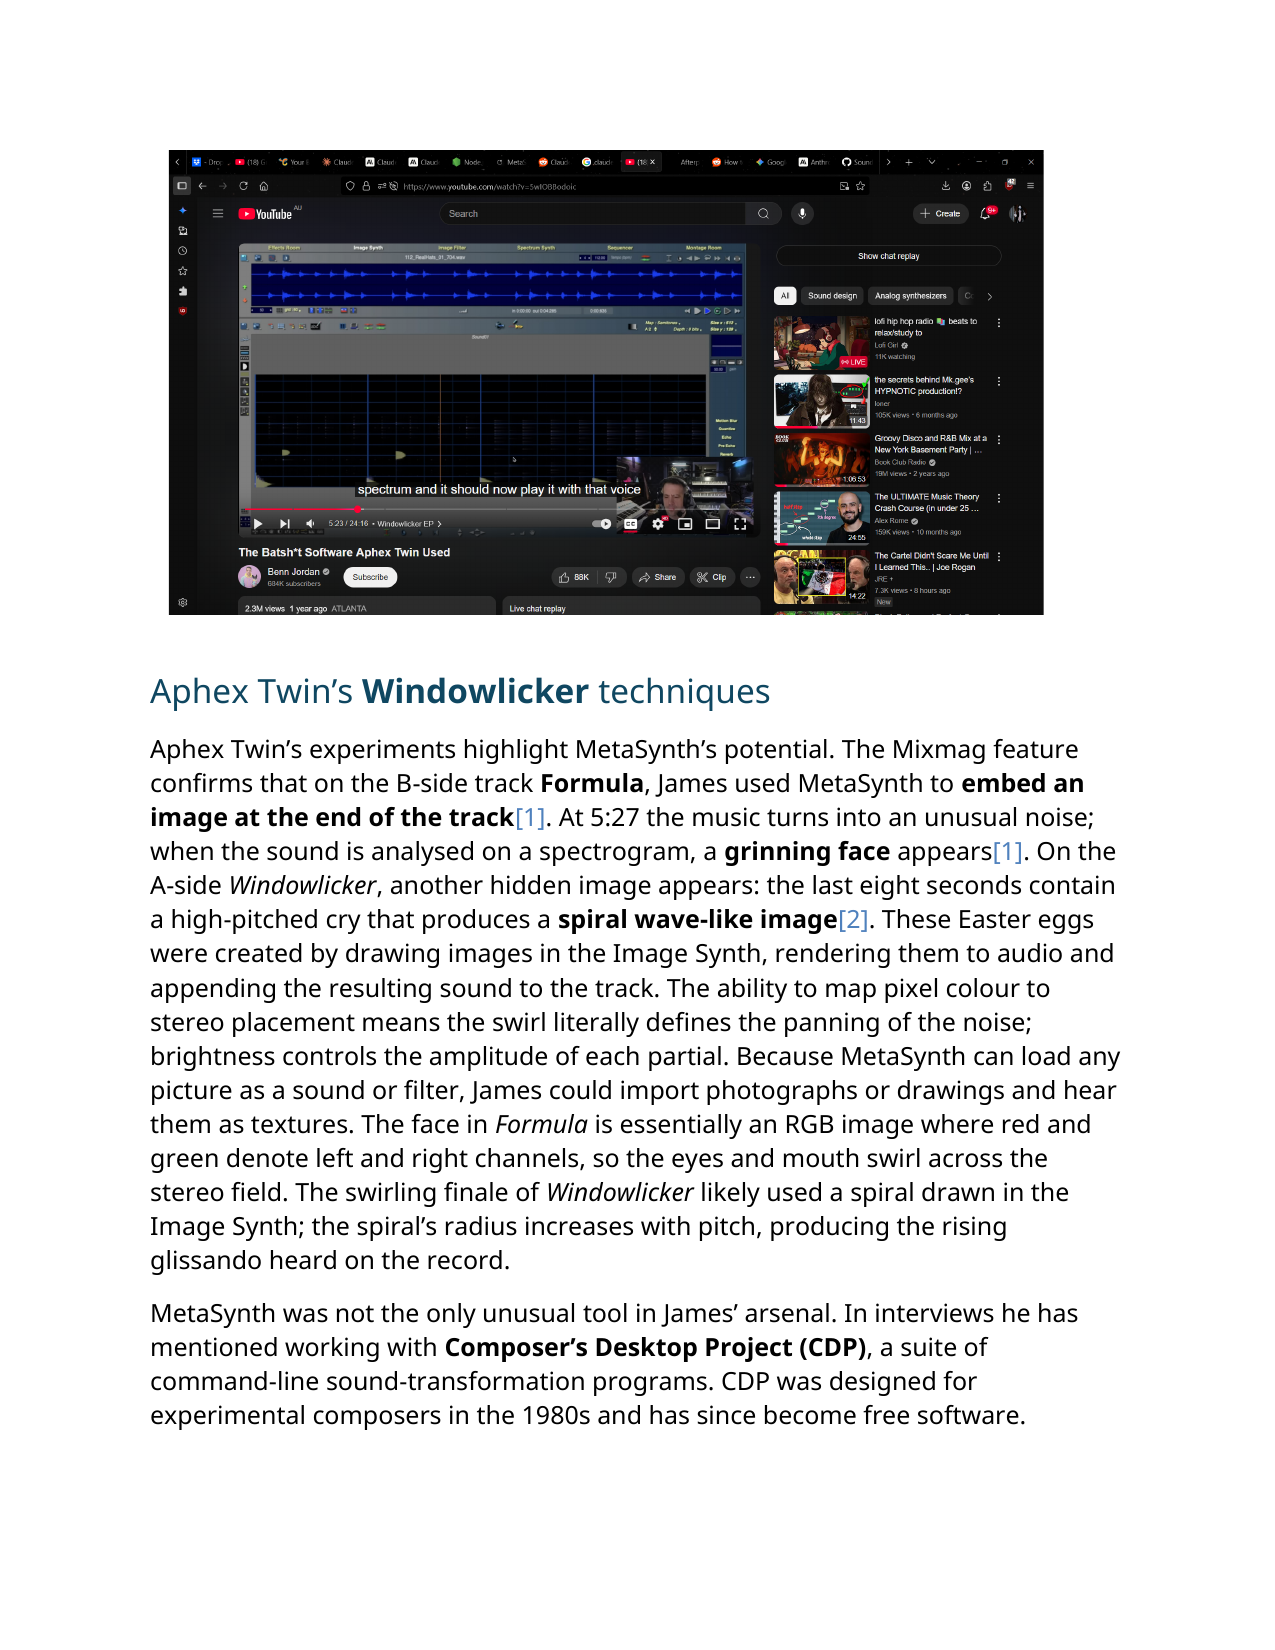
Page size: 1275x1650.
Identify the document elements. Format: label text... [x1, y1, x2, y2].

picture [168, 150, 1044, 615]
subtitle Aphex Twin’s Windowlicker techniques [150, 668, 1125, 713]
text MetaSynth was not the only unusual tool in James’ arsenal. In interviews he has mentioned working with Composer’s Desktop Project (CDP), a suite of command‑line sound‑transformation programs. CDP was designed for experimental composers in the 1980s and has since become free software. [150, 1296, 1125, 1432]
text Aphex Twin’s experiments highlight MetaSynth’s potential. The Mixmag feature confirms that on the B‑side track Formula, James used MetaSynth to embed an image at the end of the track[1]. At 5:27 the music turns into an unusual noise; when the sound is analysed on a spectrogram, a grinning face appears[1]. On the A‑side Windowlicker, another hidden image appears: the last eight seconds contain a high‑pitched cry that produces a spiral wave‑like image[2]. These Easter eggs were created by drawing images in the Image Synth, rendering them to audio and appending the resulting sound to the track. The ability to map pixel colour to stereo placement means the swirl literally defines the panning of the noise; brightness controls the amplitude of each partial. Because MetaSynth can load any picture as a sound or filter, James could import photographs or drawings and hear them as textures. The face in Formula is essentially an RGB image where red and green denote left and right channels, so the eyes and mouth swirl across the stereo field. The swirling finale of Windowlicker likely used a spiral drawn in the Image Synth; the spiral’s radius increases with pitch, producing the rising glissando heard on the record. [150, 732, 1125, 1277]
